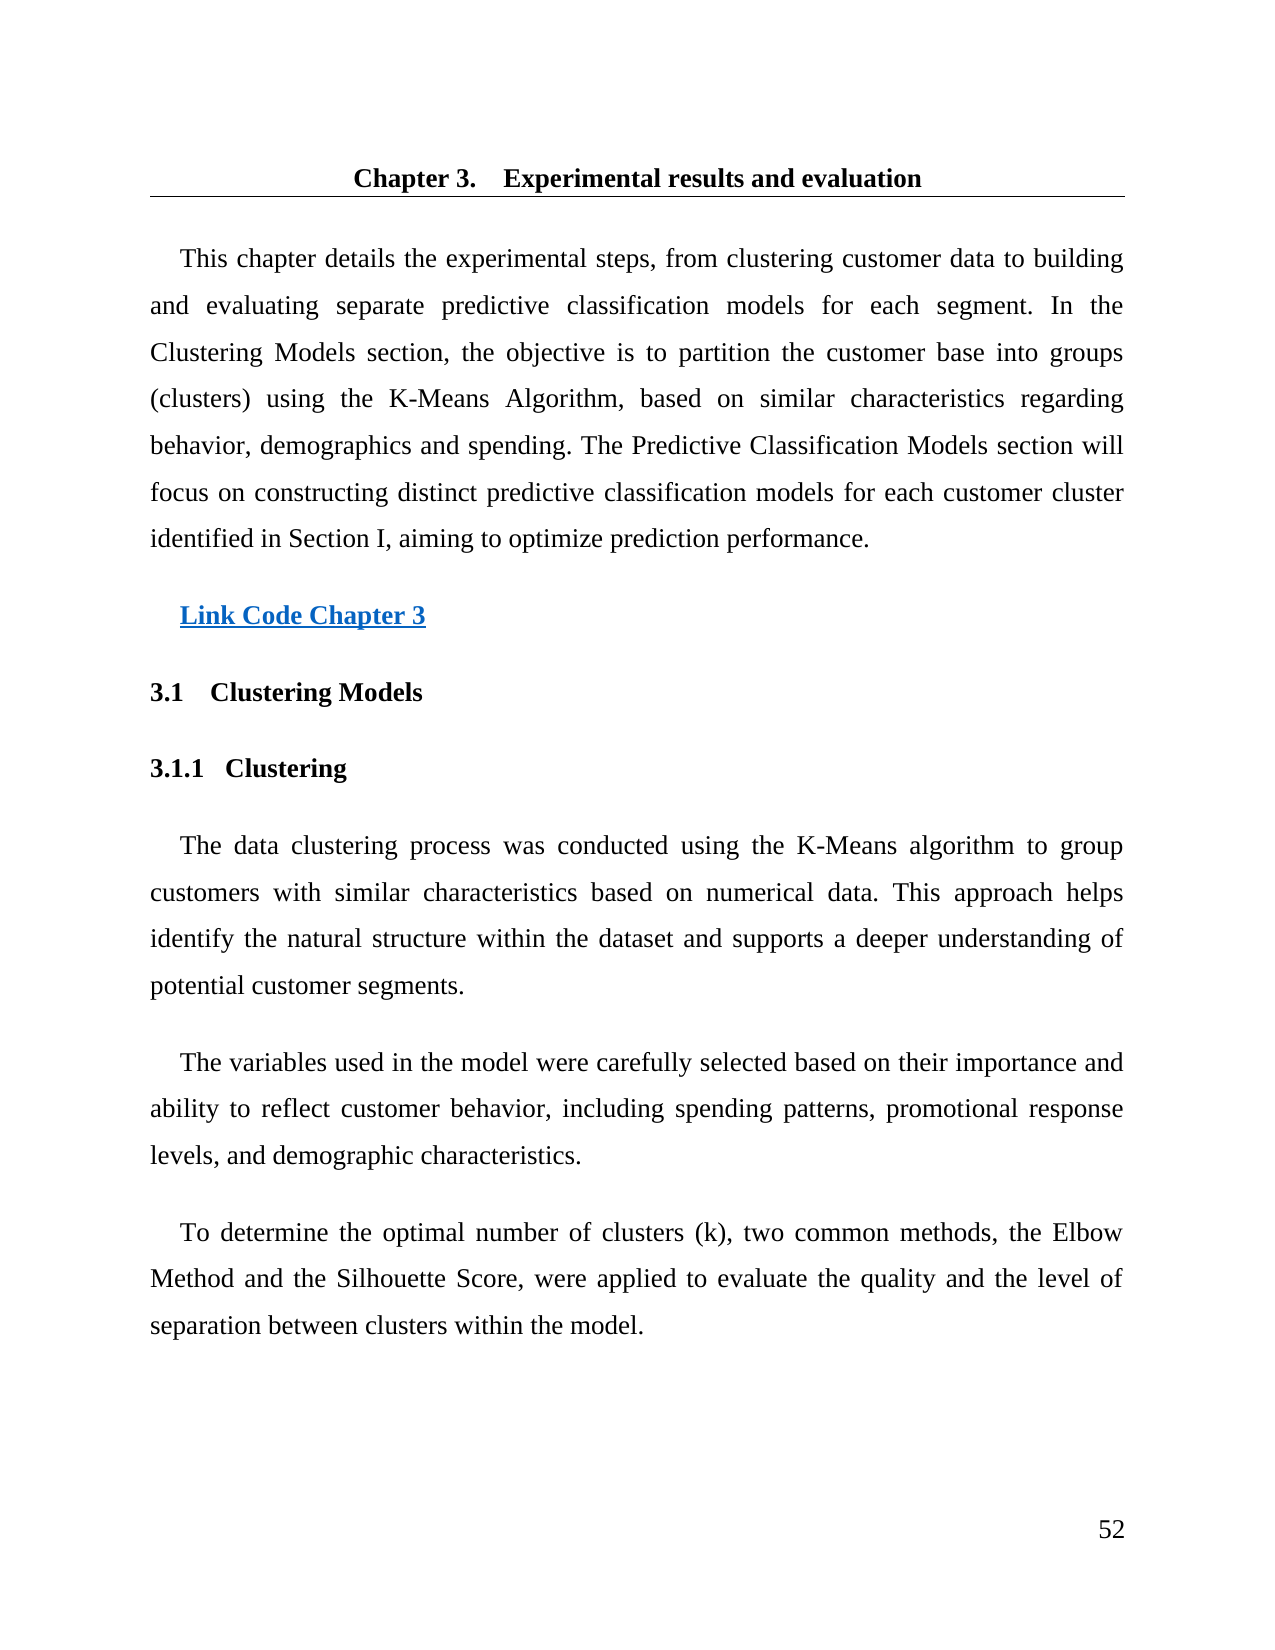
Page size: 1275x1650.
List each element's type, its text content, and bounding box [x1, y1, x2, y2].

text To determine the optimal number of clusters (k), two common methods, the Elbow Method and the Silhouette Score, were applied to evaluate the quality and the level of separation between clusters within the model. [150, 1216, 1125, 1340]
subtitle Experimental results and evaluation [150, 162, 1125, 196]
text Link Code Chapter 3 [150, 599, 1125, 630]
text The data clustering process was conducted using the K-Means algorithm to group customers with similar characteristics based on numerical data. This approach helps identify the natural structure within the dataset and supports a deeper understanding of potential customer segments. [150, 829, 1125, 1000]
text The variables used in the model were carefully selected based on their importance and ability to reflect customer behavior, including spending patterns, promotional response levels, and demographic characteristics. [150, 1046, 1125, 1170]
text This chapter details the experimental steps, from clustering customer data to building and evaluating separate predictive classification models for each segment. In the Clustering Models section, the objective is to partition the customer base into groups (clusters) using the K-Means Algorithm, based on similar characteristics regarding behavior, demographics and spending. The Predictive Classification Models section will focus on constructing distinct predictive classification models for each customer cluster identified in Section I, aiming to optimize prediction performance. [150, 242, 1125, 553]
subtitle Clustering [150, 752, 1125, 783]
subtitle Clustering Models [150, 676, 1125, 707]
